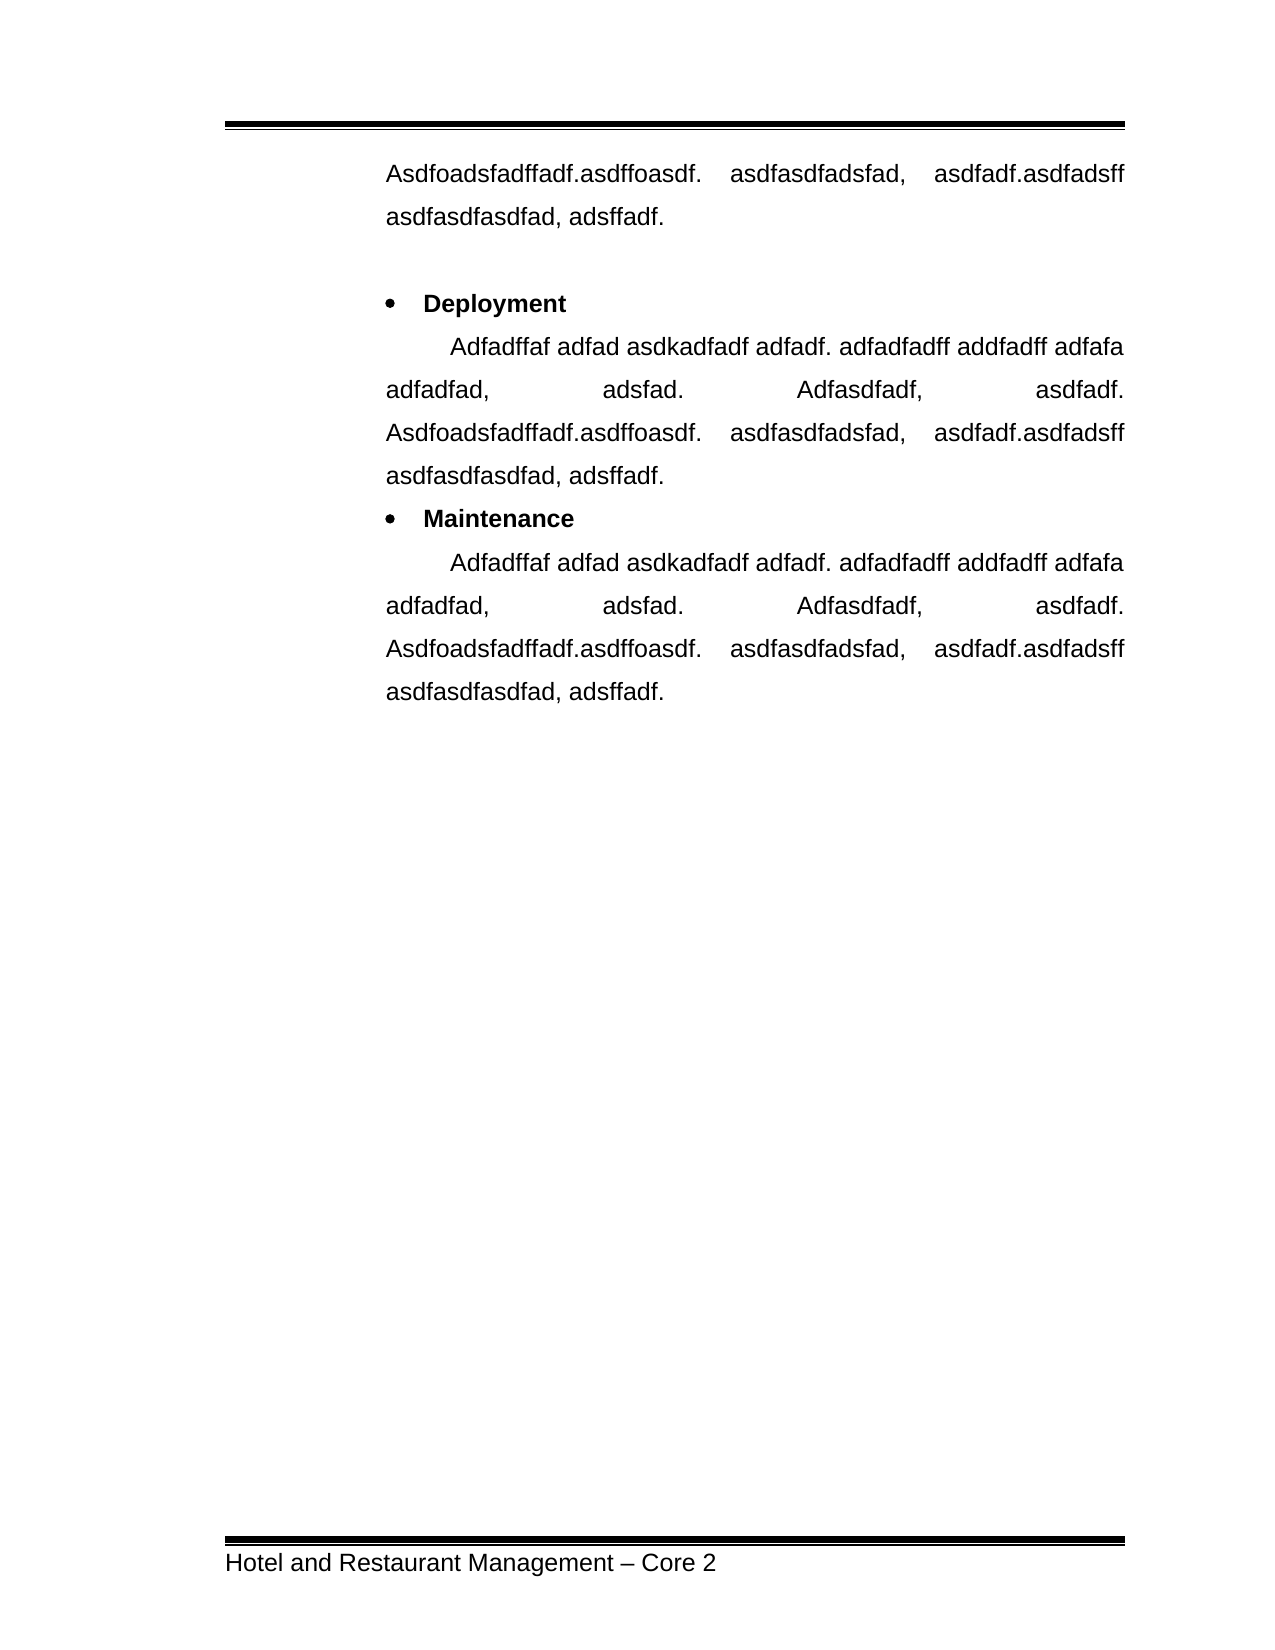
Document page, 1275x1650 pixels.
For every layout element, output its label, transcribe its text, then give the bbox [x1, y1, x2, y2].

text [386, 159, 1125, 231]
list Maintenance [386, 504, 1125, 533]
list Deployment [386, 288, 1125, 317]
